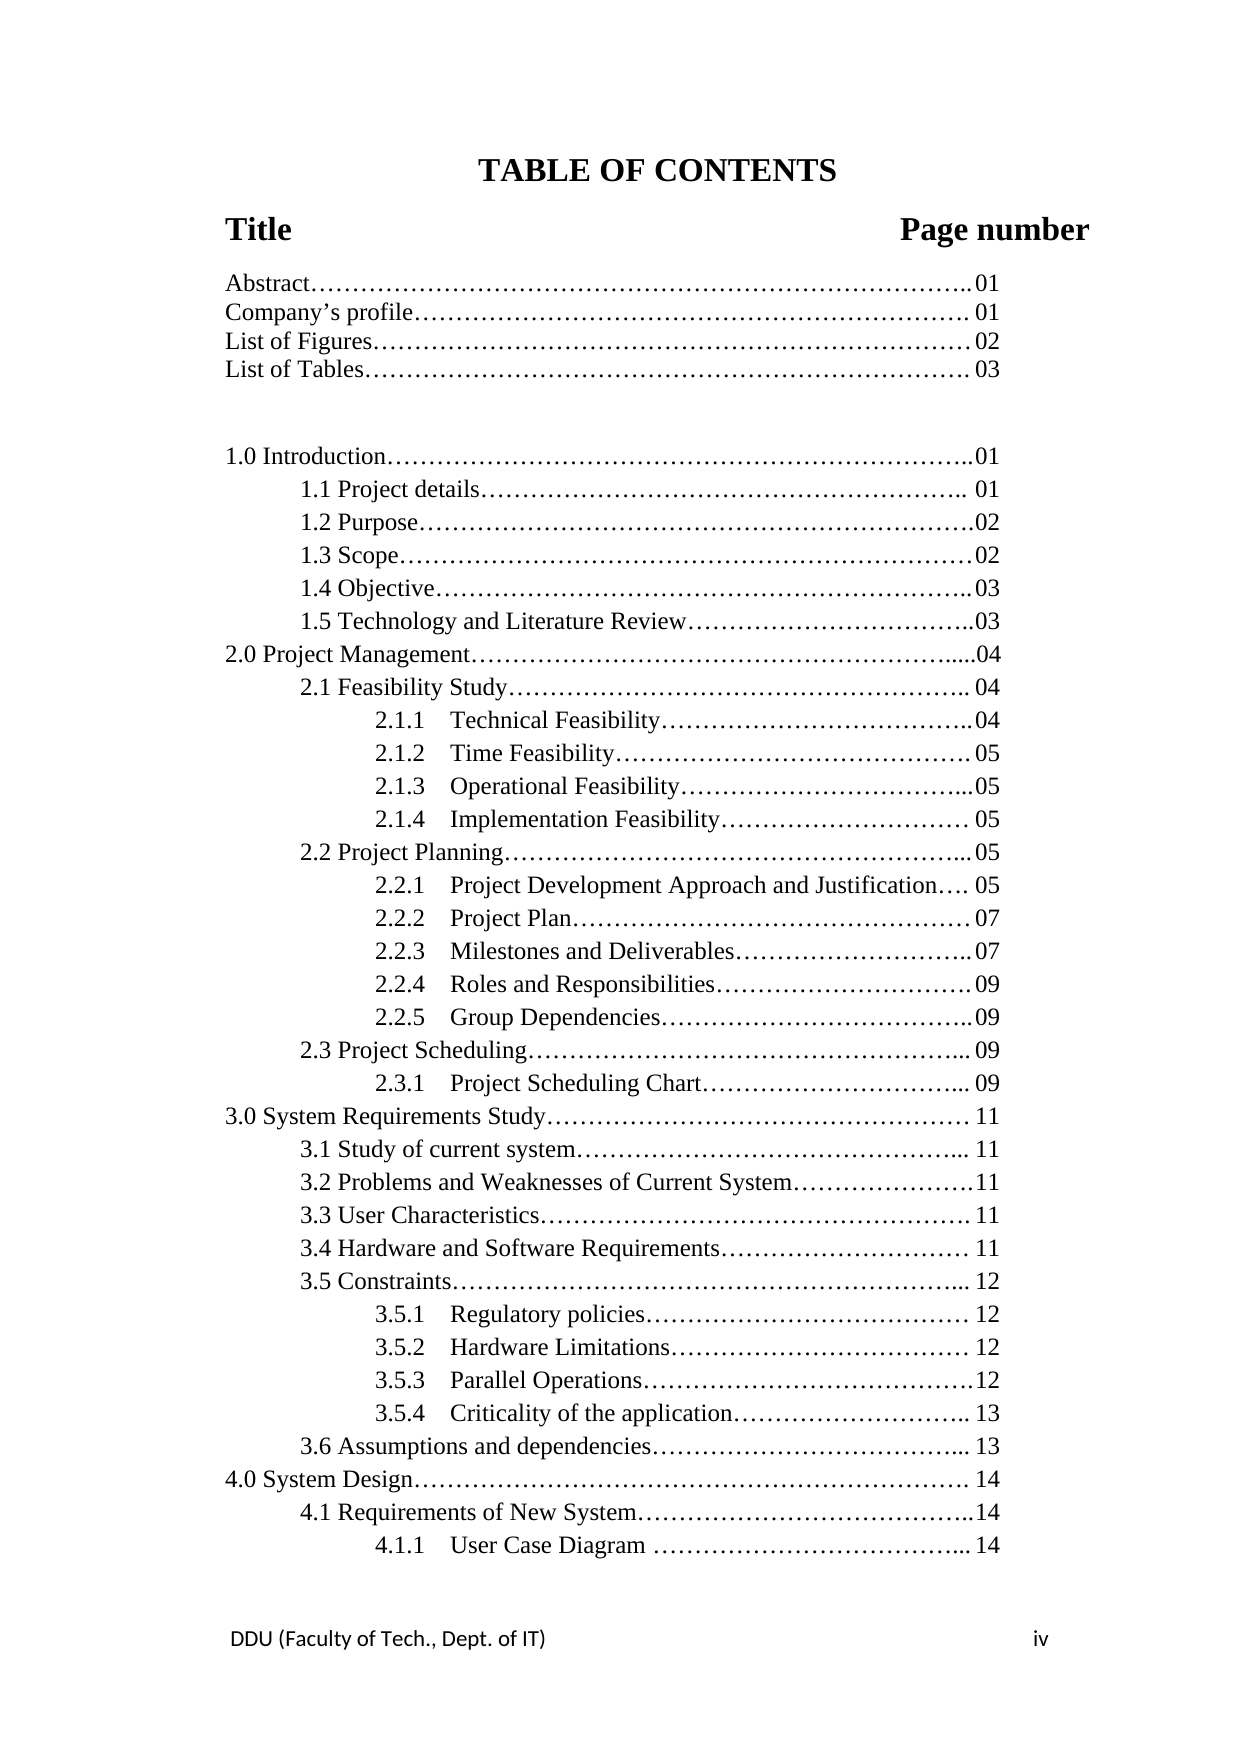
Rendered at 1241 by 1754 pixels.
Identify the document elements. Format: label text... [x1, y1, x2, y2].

list Purpose…………………………………………………………. 02 [300, 507, 1090, 536]
text List of Tables………………………………………………………………. 03 [225, 354, 1090, 383]
list Feasibility Study……………………………………………….. 04 [300, 672, 1090, 701]
list Parallel Operations…………………………………. 12 [375, 1365, 1090, 1394]
list Project Management………………………………………………….....04 [225, 639, 1090, 668]
text Company’s profile…………………………………………………………. 01 [225, 297, 1090, 326]
list User Case Diagram ………………………………... 14 [375, 1531, 1090, 1559]
list Criticality of the application……………………….. 13 [375, 1398, 1090, 1427]
list Project details………………………………………………….. 01 [300, 474, 1090, 503]
list Technical Feasibility……………………………….. 04 [375, 705, 1090, 734]
list Group Dependencies……………………………….. 09 [375, 1002, 1090, 1031]
list Study of current system………………………………………... 11 [300, 1134, 1090, 1163]
list Project Development Approach and Justification…. 05 [375, 870, 1090, 899]
list Project Planning………………………………………………... 05 [300, 837, 1090, 866]
list Project Scheduling Chart…………………………... 09 [375, 1068, 1090, 1097]
list Technology and Literature Review…………………………….. 03 [300, 606, 1090, 635]
text Title Page number [225, 209, 1090, 247]
list Hardware Limitations……………………………… 12 [375, 1332, 1090, 1361]
list Assumptions and dependencies………………………………... 13 [300, 1431, 1090, 1460]
list Problems and Weaknesses of Current System…………………. 11 [300, 1167, 1090, 1196]
list System Design…………………………………………………………. 14 [225, 1464, 1090, 1493]
list Operational Feasibility……………………………... 05 [375, 771, 1090, 800]
list Time Feasibility……………………………………. 05 [375, 738, 1090, 767]
text Abstract…………………………………………………………………….. 01 [225, 268, 1090, 297]
text List of Figures……………………………………………………………… 02 [225, 326, 1090, 354]
list Project Scheduling……………………………………………... 09 [300, 1035, 1090, 1064]
list Constraints……………………………………………………... 12 [300, 1266, 1090, 1295]
list Project Plan………………………………………… 07 [375, 903, 1090, 932]
list Regulatory policies………………………………… 12 [375, 1299, 1090, 1328]
list Objective……………………………………………………….. 03 [300, 573, 1090, 602]
list Introduction…………………………………………………………….. 01 [225, 441, 1090, 469]
list User Characteristics……………………………………………. 11 [300, 1200, 1090, 1229]
list Requirements of New System………………………………….. 14 [300, 1497, 1090, 1526]
list Milestones and Deliverables……………………….. 07 [375, 936, 1090, 965]
list System Requirements Study…………………………………………… 11 [225, 1101, 1090, 1130]
text TABLE OF CONTENTS [225, 150, 1090, 188]
list Scope…………………………………………………………… 02 [300, 540, 1090, 569]
list Hardware and Software Requirements………………………… 11 [300, 1233, 1090, 1262]
list Roles and Responsibilities…………………………. 09 [375, 969, 1090, 998]
list Implementation Feasibility………………………… 05 [375, 804, 1090, 833]
